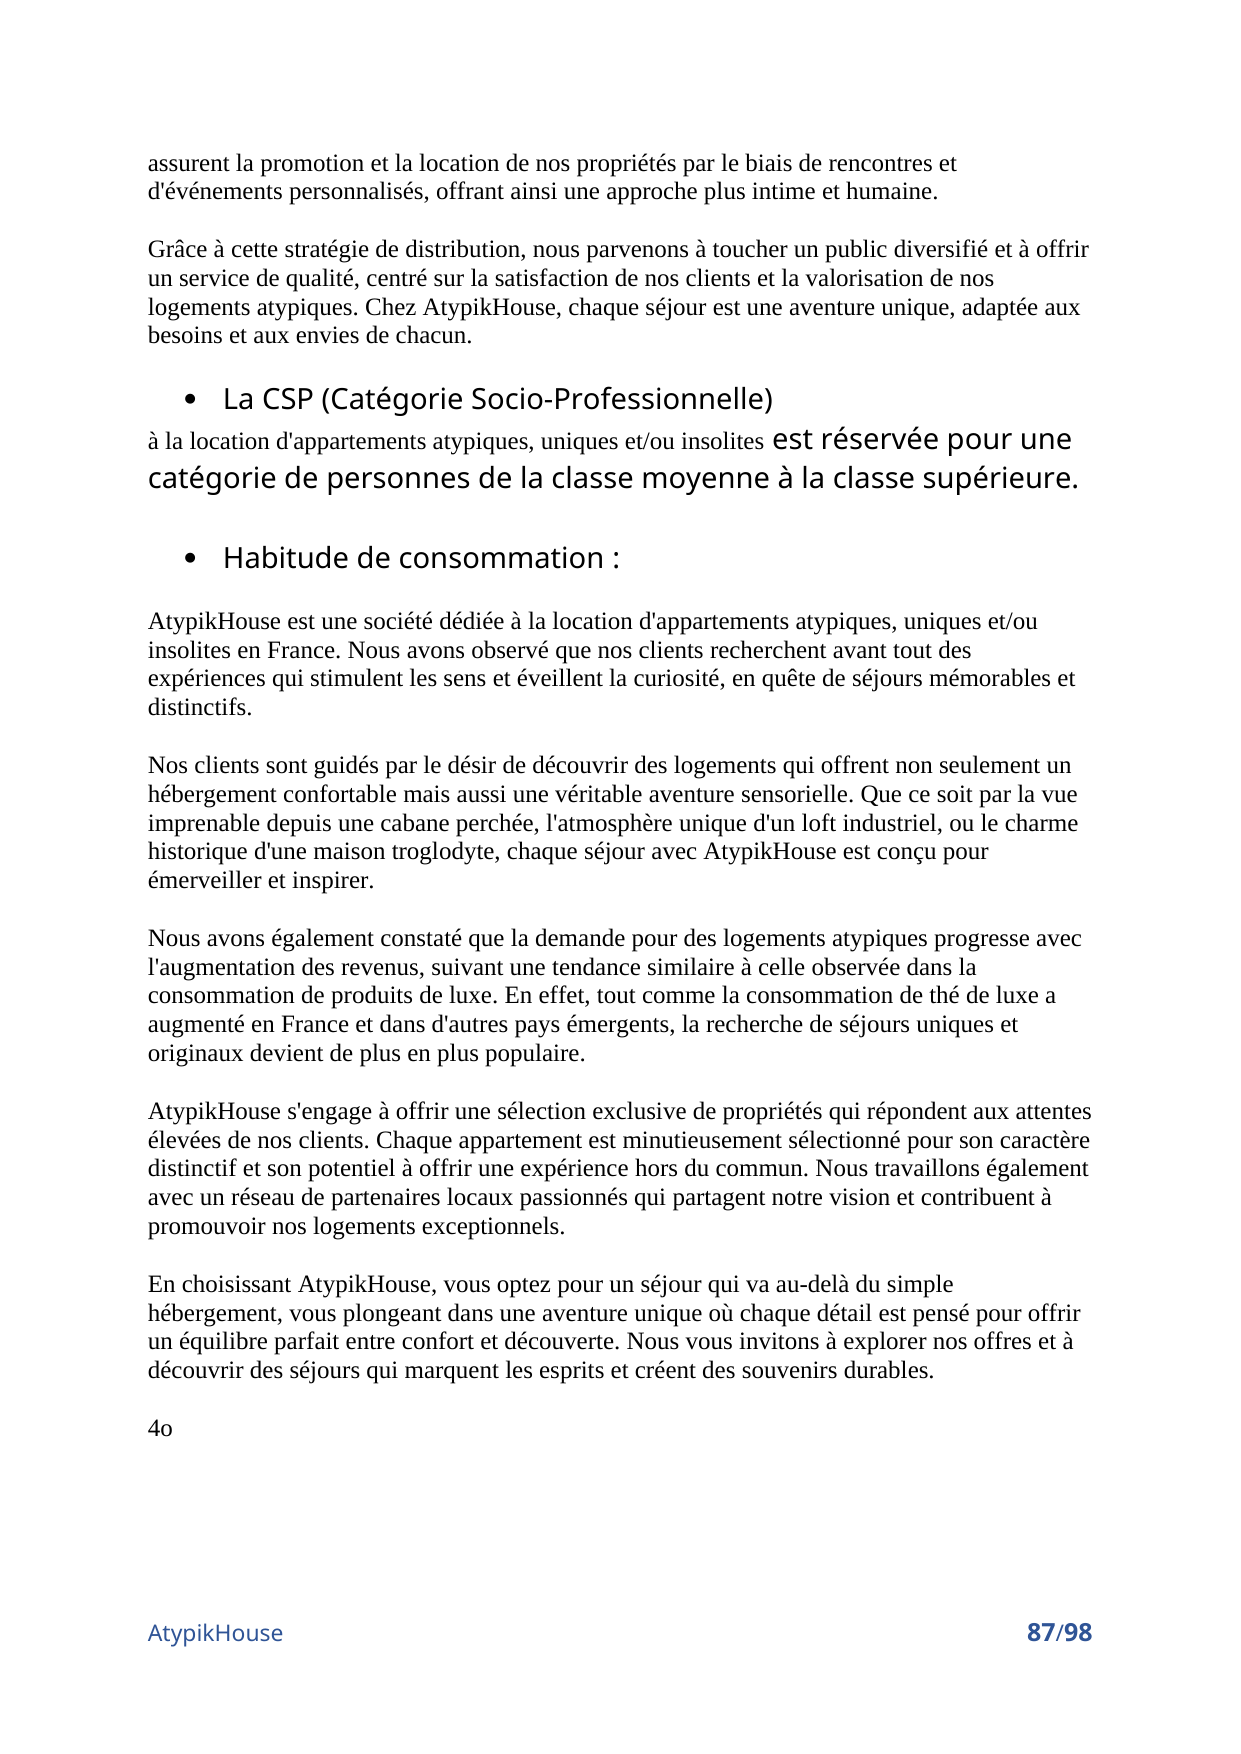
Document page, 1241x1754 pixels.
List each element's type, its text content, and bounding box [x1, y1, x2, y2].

text à la location d'appartements atypiques, uniques et/ou insolites est réservée pour une catégorie de personnes de la classe moyenne à la classe supérieure. [148, 418, 1093, 497]
text Nos clients sont guidés par le désir de découvrir des logements qui offrent non seulement un hébergement confortable mais aussi une véritable aventure sensorielle. Que ce soit par la vue imprenable depuis une cabane perchée, l'atmosphère unique d'un loft industriel, ou le charme historique d'une maison troglodyte, chaque séjour avec AtypikHouse est conçu pour émerveiller et inspirer. [148, 750, 1093, 894]
text AtypikHouse est une société dédiée à la location d'appartements atypiques, uniques et/ou insolites en France. Nous avons observé que nos clients recherchent avant tout des expériences qui stimulent les sens et éveillent la curiosité, en quête de séjours mémorables et distinctifs. [148, 606, 1093, 721]
list La CSP (Catégorie Socio-Professionnelle) [185, 378, 1093, 418]
text Grâce à cette stratégie de distribution, nous parvenons à toucher un public diversifié et à offrir un service de qualité, centré sur la satisfaction de nos clients et la valorisation de nos logements atypiques. Chez AtypikHouse, chaque séjour est une aventure unique, adaptée aux besoins et aux envies de chacun. [148, 234, 1093, 349]
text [148, 148, 1093, 205]
text 4o [148, 1413, 1093, 1442]
text Nous avons également constaté que la demande pour des logements atypiques progresse avec l'augmentation des revenus, suivant une tendance similaire à celle observée dans la consommation de produits de luxe. En effet, tout comme la consommation de thé de luxe a augmenté en France et dans d'autres pays émergents, la recherche de séjours uniques et originaux devient de plus en plus populaire. [148, 923, 1093, 1067]
text AtypikHouse s'engage à offrir une sélection exclusive de propriétés qui répondent aux attentes élevées de nos clients. Chaque appartement est minutieusement sélectionné pour son caractère distinctif et son potentiel à offrir une expérience hors du commun. Nous travaillons également avec un réseau de partenaires locaux passionnés qui partagent notre vision et contribuent à promouvoir nos logements exceptionnels. [148, 1096, 1093, 1240]
text En choisissant AtypikHouse, vous optez pour un séjour qui va au-delà du simple hébergement, vous plongeant dans une aventure unique où chaque détail est pensé pour offrir un équilibre parfait entre confort et découverte. Nous vous invitons à explorer nos offres et à découvrir des séjours qui marquent les esprits et créent des souvenirs durables. [148, 1269, 1093, 1384]
list Habitude de consommation : [185, 537, 1093, 577]
